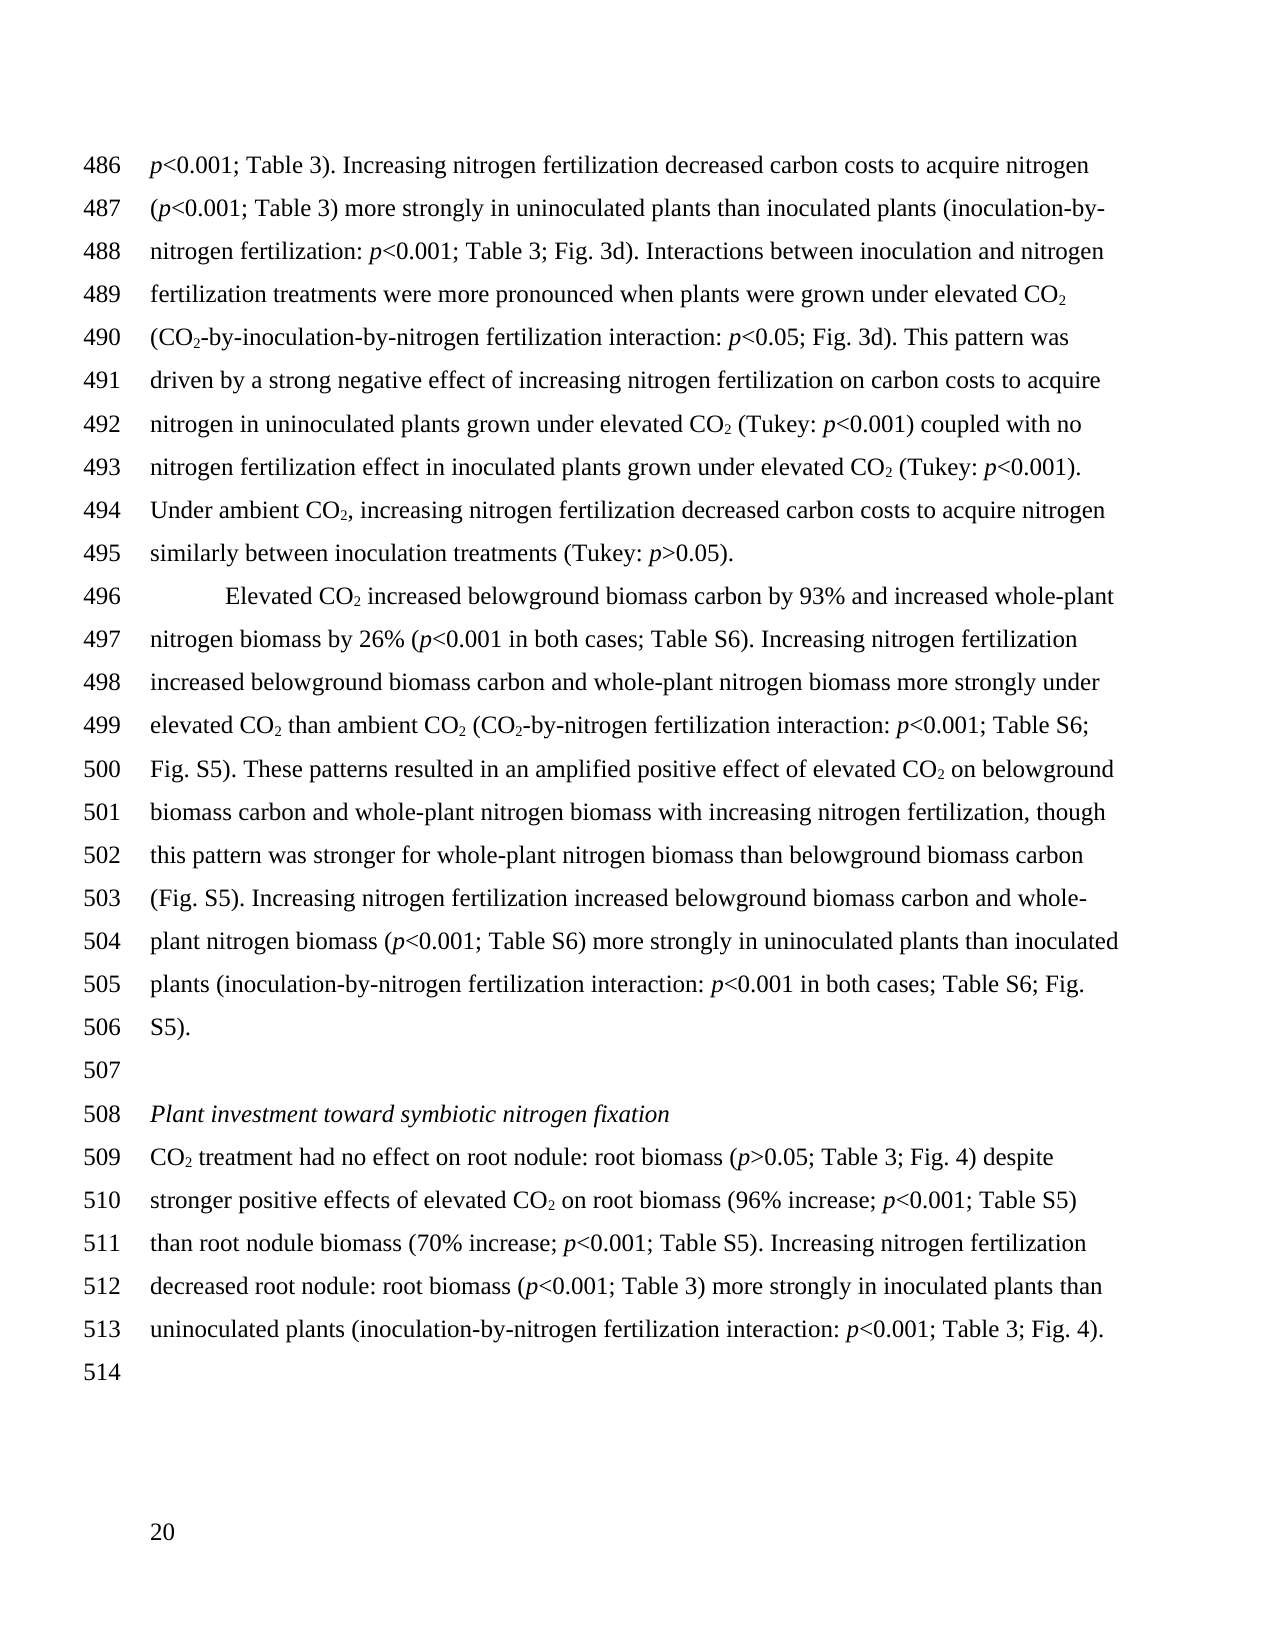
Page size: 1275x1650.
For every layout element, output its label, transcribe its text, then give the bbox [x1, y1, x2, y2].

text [150, 150, 1125, 567]
text CO2 treatment had no effect on root nodule: root biomass (p>0.05; Table 3; Fig. 4) despite stronger positive effects of elevated CO2 on root biomass (96% increase; p<0.001; Table S5) than root nodule biomass (70% increase; p<0.001; Table S5). Increasing nitrogen fertilization decreased root nodule: root biomass (p<0.001; Table 3) more strongly in inoculated plants than uninoculated plants (inoculation-by-nitrogen fertilization interaction: p<0.001; Table 3; Fig. 4). [150, 1142, 1125, 1343]
text Plant investment toward symbiotic nitrogen fixation [150, 1099, 1125, 1127]
text Elevated CO2 increased belowground biomass carbon by 93% and increased whole-plant nitrogen biomass by 26% (p<0.001 in both cases; Table S6). Increasing nitrogen fertilization increased belowground biomass carbon and whole-plant nitrogen biomass more strongly under elevated CO2 than ambient CO2 (CO2-by-nitrogen fertilization interaction: p<0.001; Table S6; Fig. S5). These patterns resulted in an amplified positive effect of elevated CO2 on belowground biomass carbon and whole-plant nitrogen biomass with increasing nitrogen fertilization, though this pattern was stronger for whole-plant nitrogen biomass than belowground biomass carbon (Fig. S5). Increasing nitrogen fertilization increased belowground biomass carbon and whole-plant nitrogen biomass (p<0.001; Table S6) more strongly in uninoculated plants than inoculated plants (inoculation-by-nitrogen fertilization interaction: p<0.001 in both cases; Table S6; Fig. S5). [150, 581, 1125, 1041]
